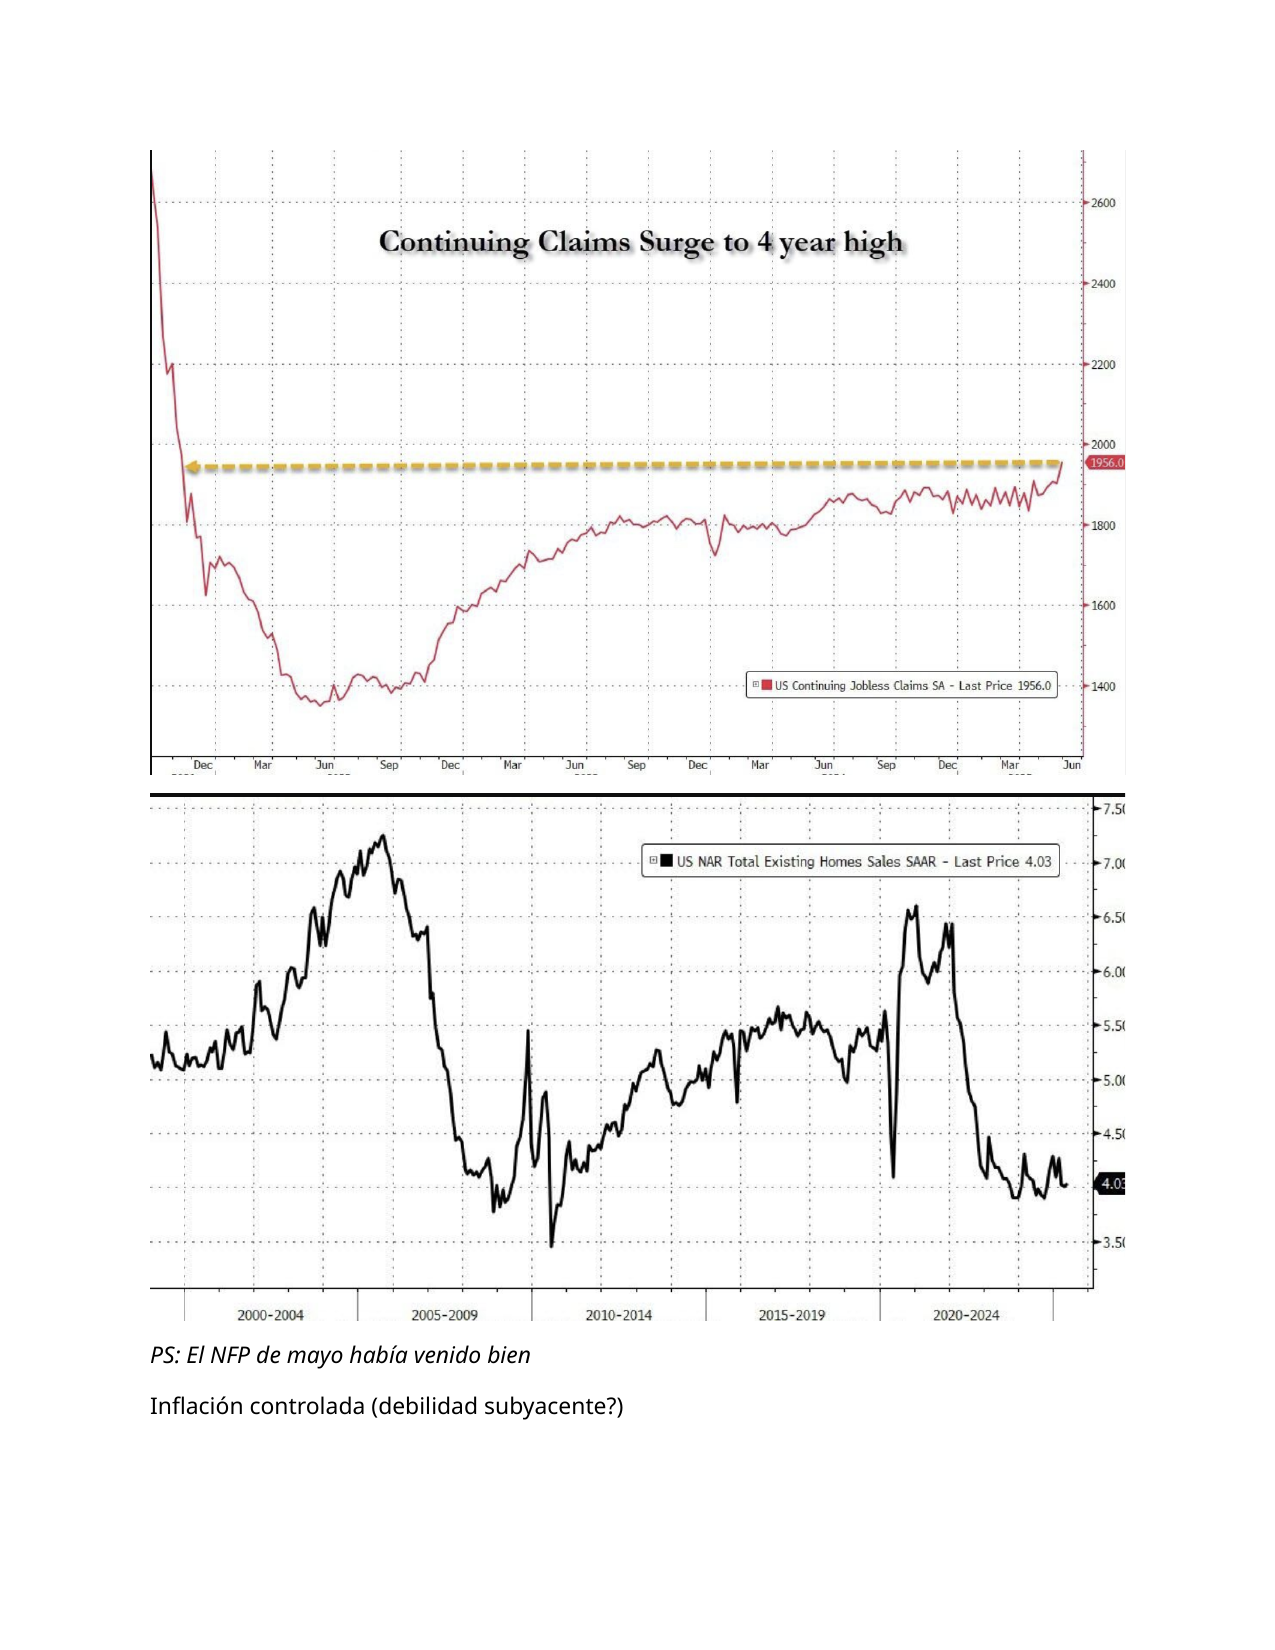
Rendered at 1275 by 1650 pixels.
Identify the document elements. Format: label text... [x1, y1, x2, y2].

text Inflación controlada (debilidad subyacente?) [150, 1390, 1125, 1421]
text PS: El NFP de mayo había venido bien [150, 1339, 1125, 1371]
picture [150, 150, 1125, 775]
picture [150, 793, 1125, 1321]
